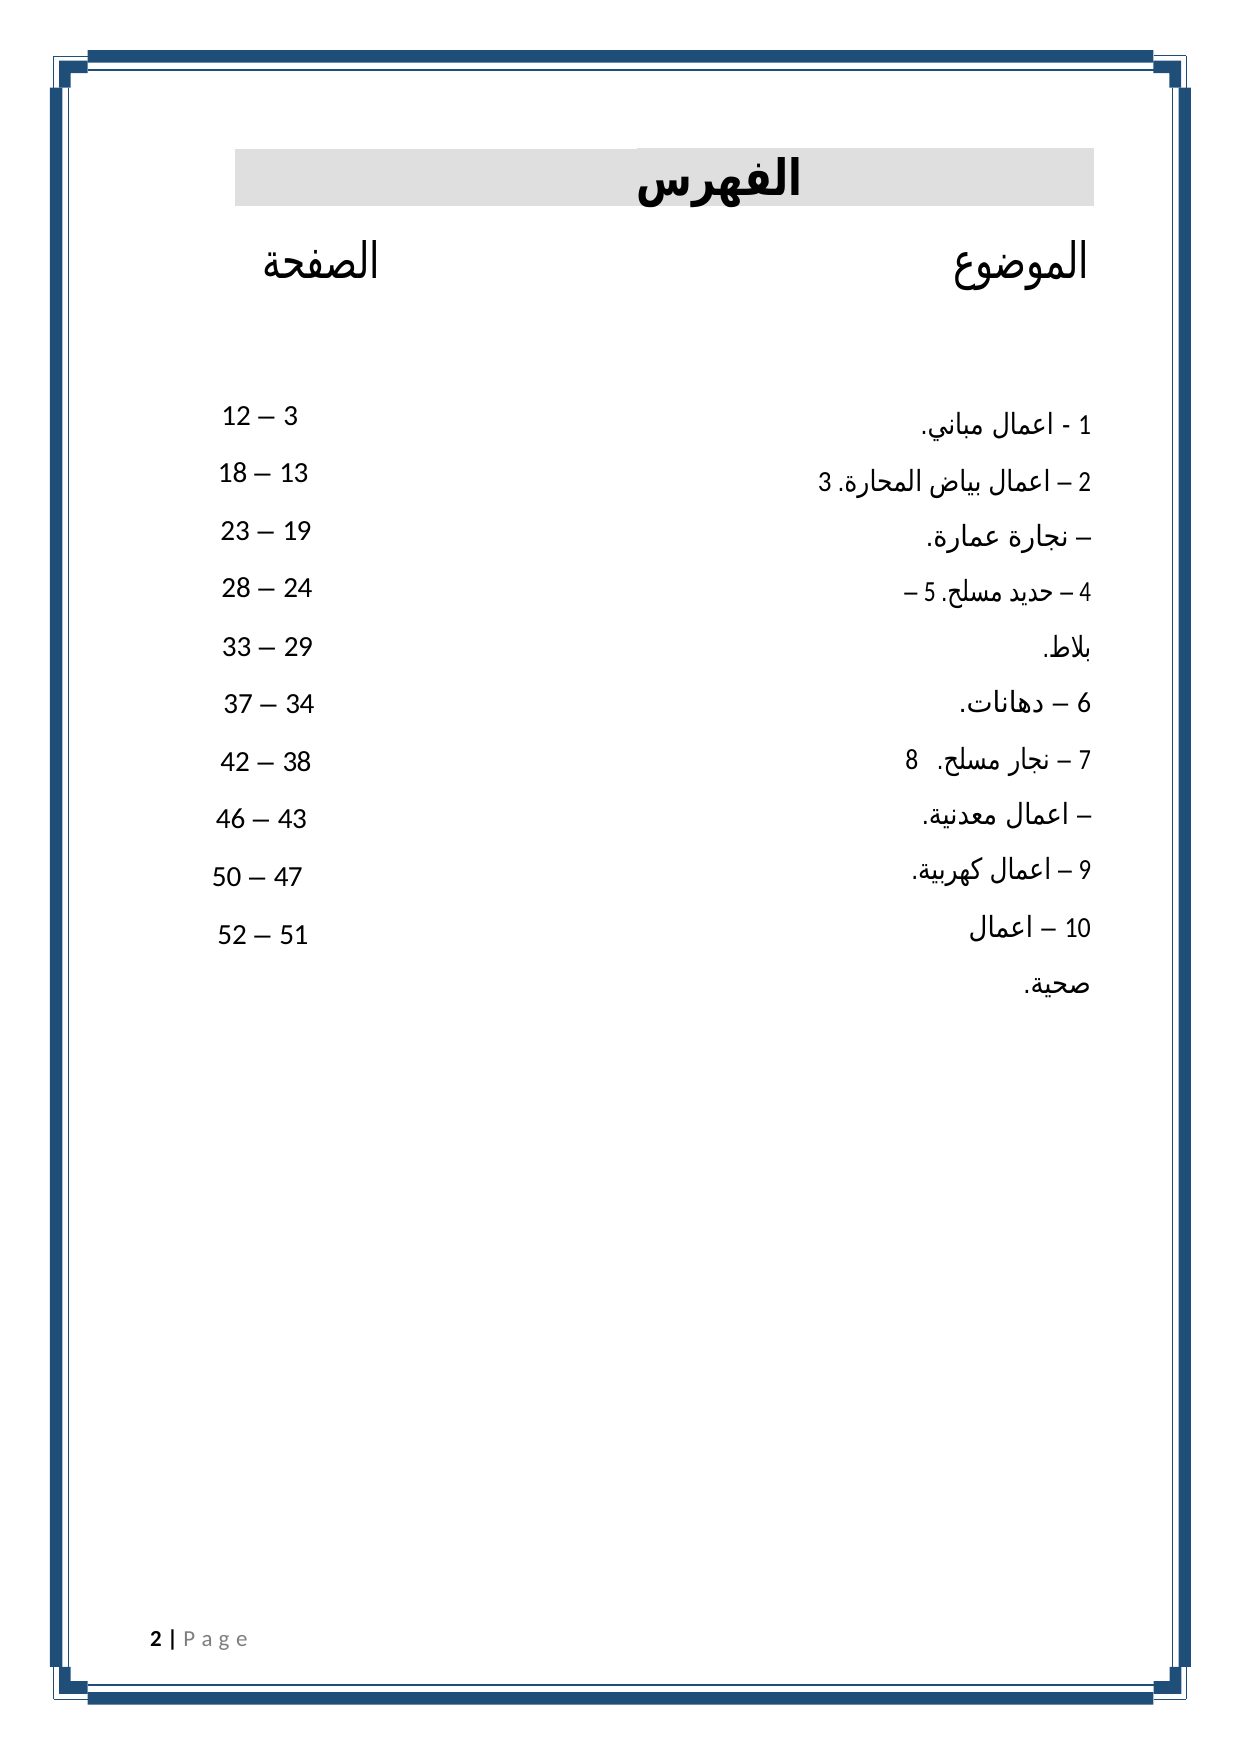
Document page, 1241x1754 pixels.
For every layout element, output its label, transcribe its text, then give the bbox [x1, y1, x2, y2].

text 50 – 47 [212, 858, 319, 893]
text 23 – 19 [220, 512, 319, 548]
text 1 - اعمال مباني. [797, 406, 1091, 442]
text 52 – 51 [217, 916, 319, 951]
text الموضوع الصفحة [147, 231, 1089, 289]
text 33 – 29 [222, 628, 319, 663]
text 12 – 3 [221, 397, 319, 433]
text 2 – اعمال بياض المحارة. 3 – نجارة عمارة. [797, 463, 1091, 553]
text 4 – حديد مسلح. 5 – بلاط. [894, 573, 1091, 663]
text 9 – اعمال كهربية. 10 – اعمال صحية. [899, 851, 1091, 999]
text 46 – 43 [216, 800, 319, 836]
text 18 – 13 [218, 454, 319, 490]
text الفهرس [147, 148, 637, 206]
text 37 – 34 [223, 685, 319, 721]
text 6 – دهانات. [797, 684, 1091, 719]
text 7 – نجار مسلح. 8 – اعمال معدنية. [894, 741, 1091, 831]
text 28 – 24 [221, 569, 319, 605]
text 42 – 38 [220, 743, 319, 778]
